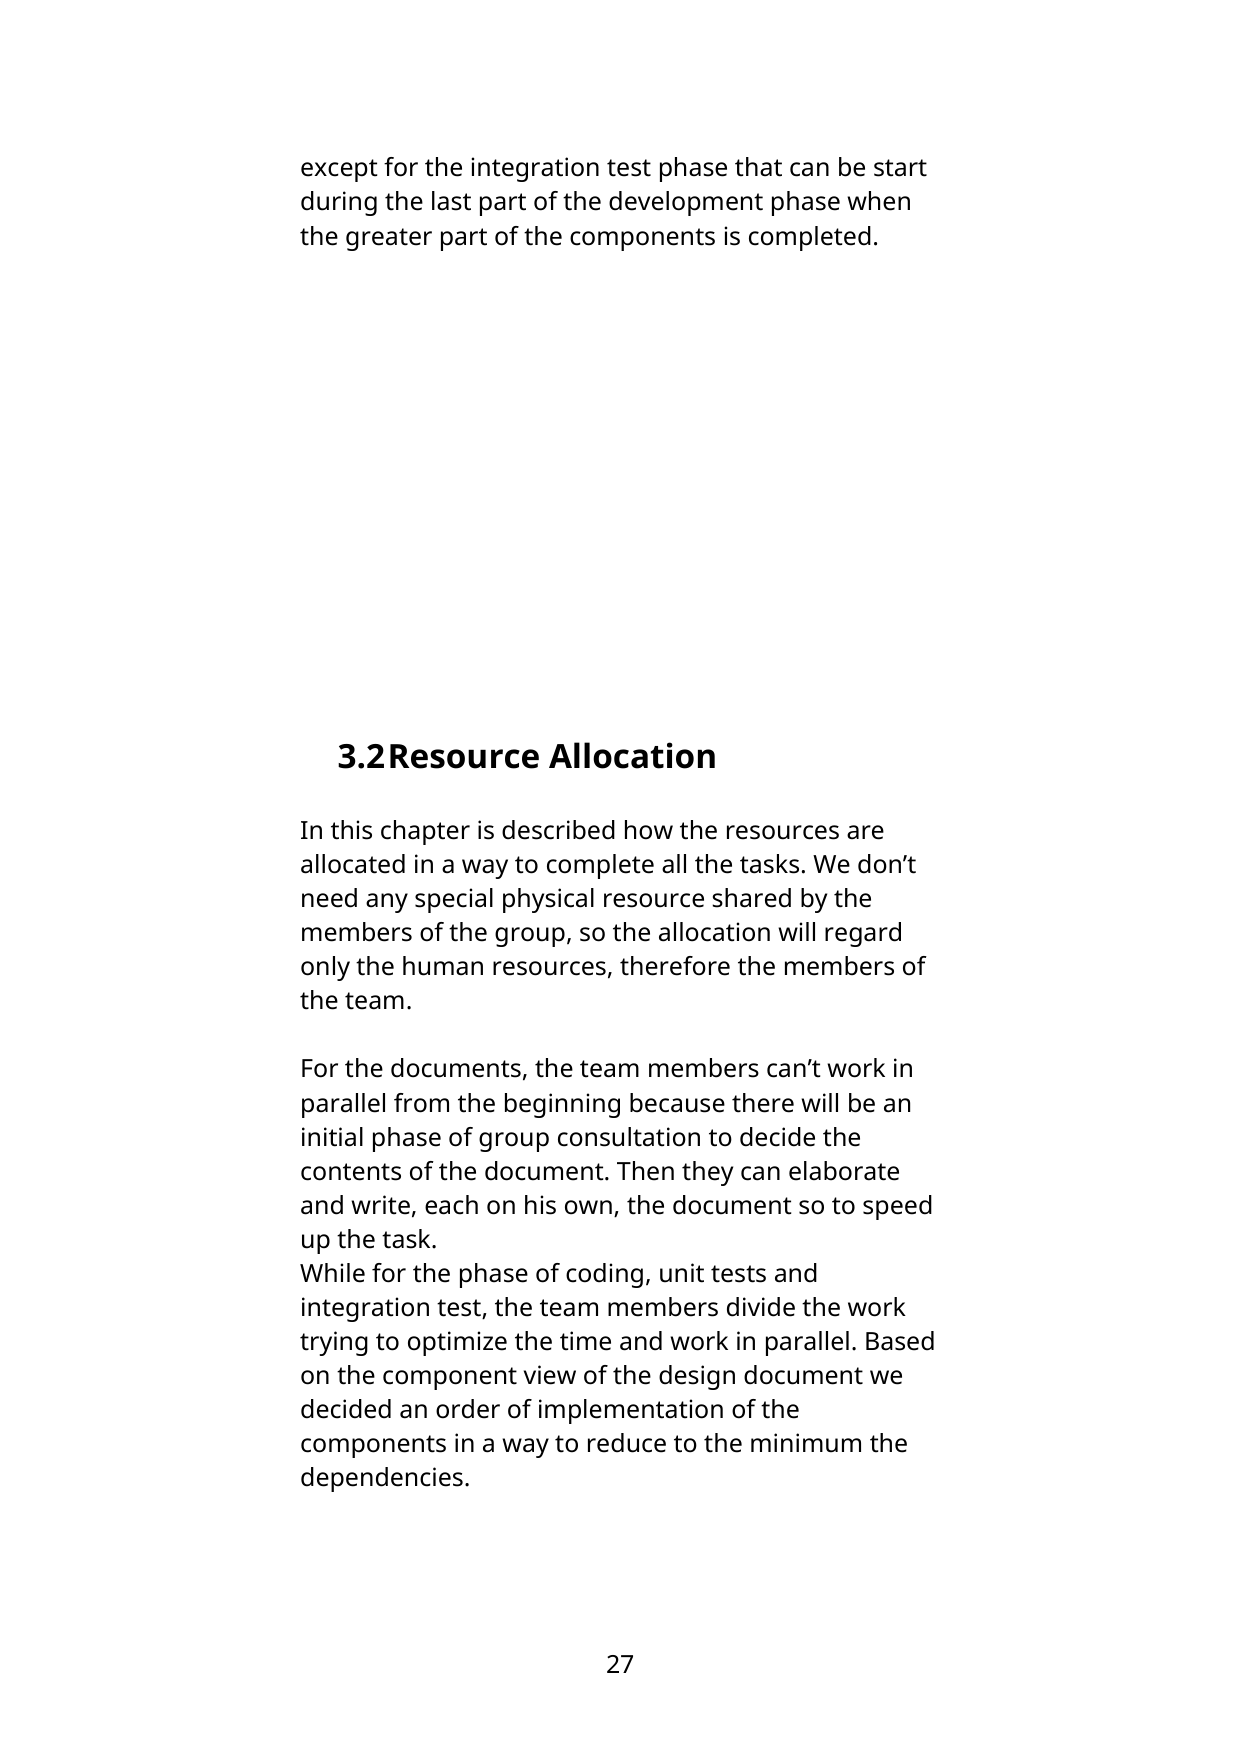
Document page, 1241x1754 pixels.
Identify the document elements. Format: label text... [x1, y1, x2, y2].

subtitle Resource Allocation [337, 733, 940, 779]
text For the documents, the team members can’t work in parallel from the beginning because there will be an initial phase of group consultation to decide the contents of the document. Then they can elaborate and write, each on his own, the document so to speed up the task. [300, 1051, 940, 1256]
text In this chapter is described how the resources are allocated in a way to complete all the tasks. We don’t need any special physical resource shared by the members of the group, so the allocation will regard only the human resources, therefore the members of the team. [300, 813, 940, 1017]
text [300, 150, 940, 252]
text While for the phase of coding, unit tests and integration test, the team members divide the work trying to optimize the time and work in parallel. Based on the component view of the design document we decided an order of implementation of the components in a way to reduce to the minimum the dependencies. [300, 1256, 940, 1494]
